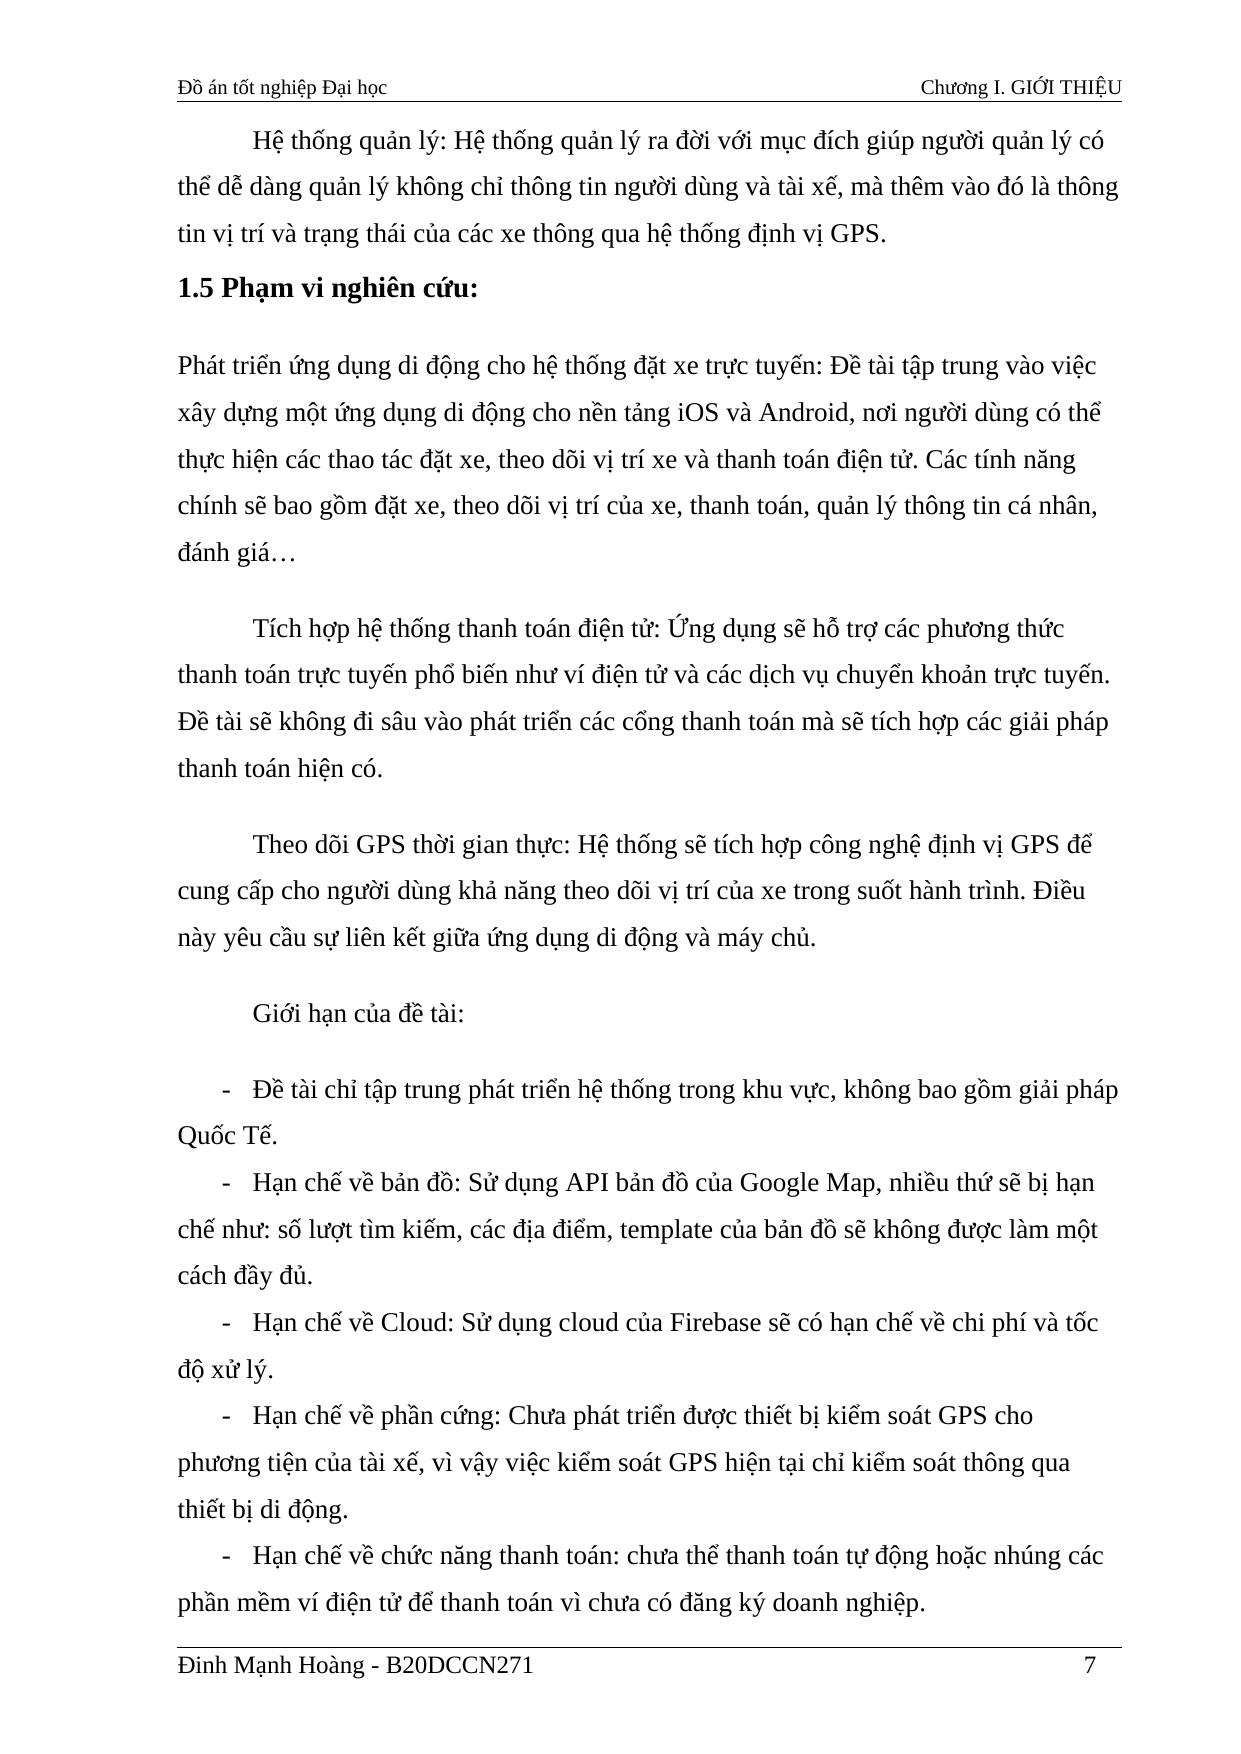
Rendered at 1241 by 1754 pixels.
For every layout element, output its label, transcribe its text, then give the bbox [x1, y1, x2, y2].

text Tích hợp hệ thống thanh toán điện tử: Ứng dụng sẽ hỗ trợ các phương thức thanh toán trực tuyến phổ biến như ví điện tử và các dịch vụ chuyển khoản trực tuyến. Đề tài sẽ không đi sâu vào phát triển các cổng thanh toán mà sẽ tích hợp các giải pháp thanh toán hiện có. [177, 612, 1122, 783]
list Hạn chế về phần cứng: Chưa phát triển được thiết bị kiểm soát GPS cho phương tiện của tài xế, vì vậy việc kiểm soát GPS hiện tại chỉ kiểm soát thông qua thiết bị di động. [177, 1487, 1122, 1611]
text Phát triển ứng dụng di động cho hệ thống đặt xe trực tuyến: Đề tài tập trung vào việc xây dựng một ứng dụng di động cho nền tảng iOS và Android, nơi người dùng có thể thực hiện các thao tác đặt xe, theo dõi vị trí xe và thanh toán điện tử. Các tính năng chính sẽ bao gồm đặt xe, theo dõi vị trí của xe, thanh toán, quản lý thông tin cá nhân, đánh giá… [177, 349, 1122, 567]
list Hạn chế về bản đồ: Sử dụng API bản đồ của Google Map, nhiều thứ sẽ bị hạn chế như: số lượt tìm kiếm, các địa điểm, template của bản đồ sẽ không được làm một cách đầy đủ. [177, 1195, 1122, 1320]
list Hạn chế về Cloud: Sử dụng cloud của Firebase sẽ có hạn chế về chi phí và tốc độ xử lý. [177, 1364, 1122, 1442]
text Giới hạn của đề tài: [177, 997, 1122, 1028]
subtitle 1.5 Phạm vi nghiên cứu: [177, 270, 1122, 303]
text Hệ thống quản lý: Hệ thống quản lý ra đời với mục đích giúp người quản lý có thể dễ dàng quản lý không chỉ thông tin người dùng và tài xế, mà thêm vào đó là thông tin vị trí và trạng thái của các xe thông qua hệ thống định vị GPS. [177, 124, 1122, 248]
text Theo dõi GPS thời gian thực: Hệ thống sẽ tích hợp công nghệ định vị GPS để cung cấp cho người dùng khả năng theo dõi vị trí của xe trong suốt hành trình. Điều này yêu cầu sự liên kết giữa ứng dụng di động và máy chủ. [177, 828, 1122, 952]
list Đề tài chỉ tập trung phát triển hệ thống trong khu vực, không bao gồm giải pháp Quốc Tế. [177, 1073, 1122, 1151]
